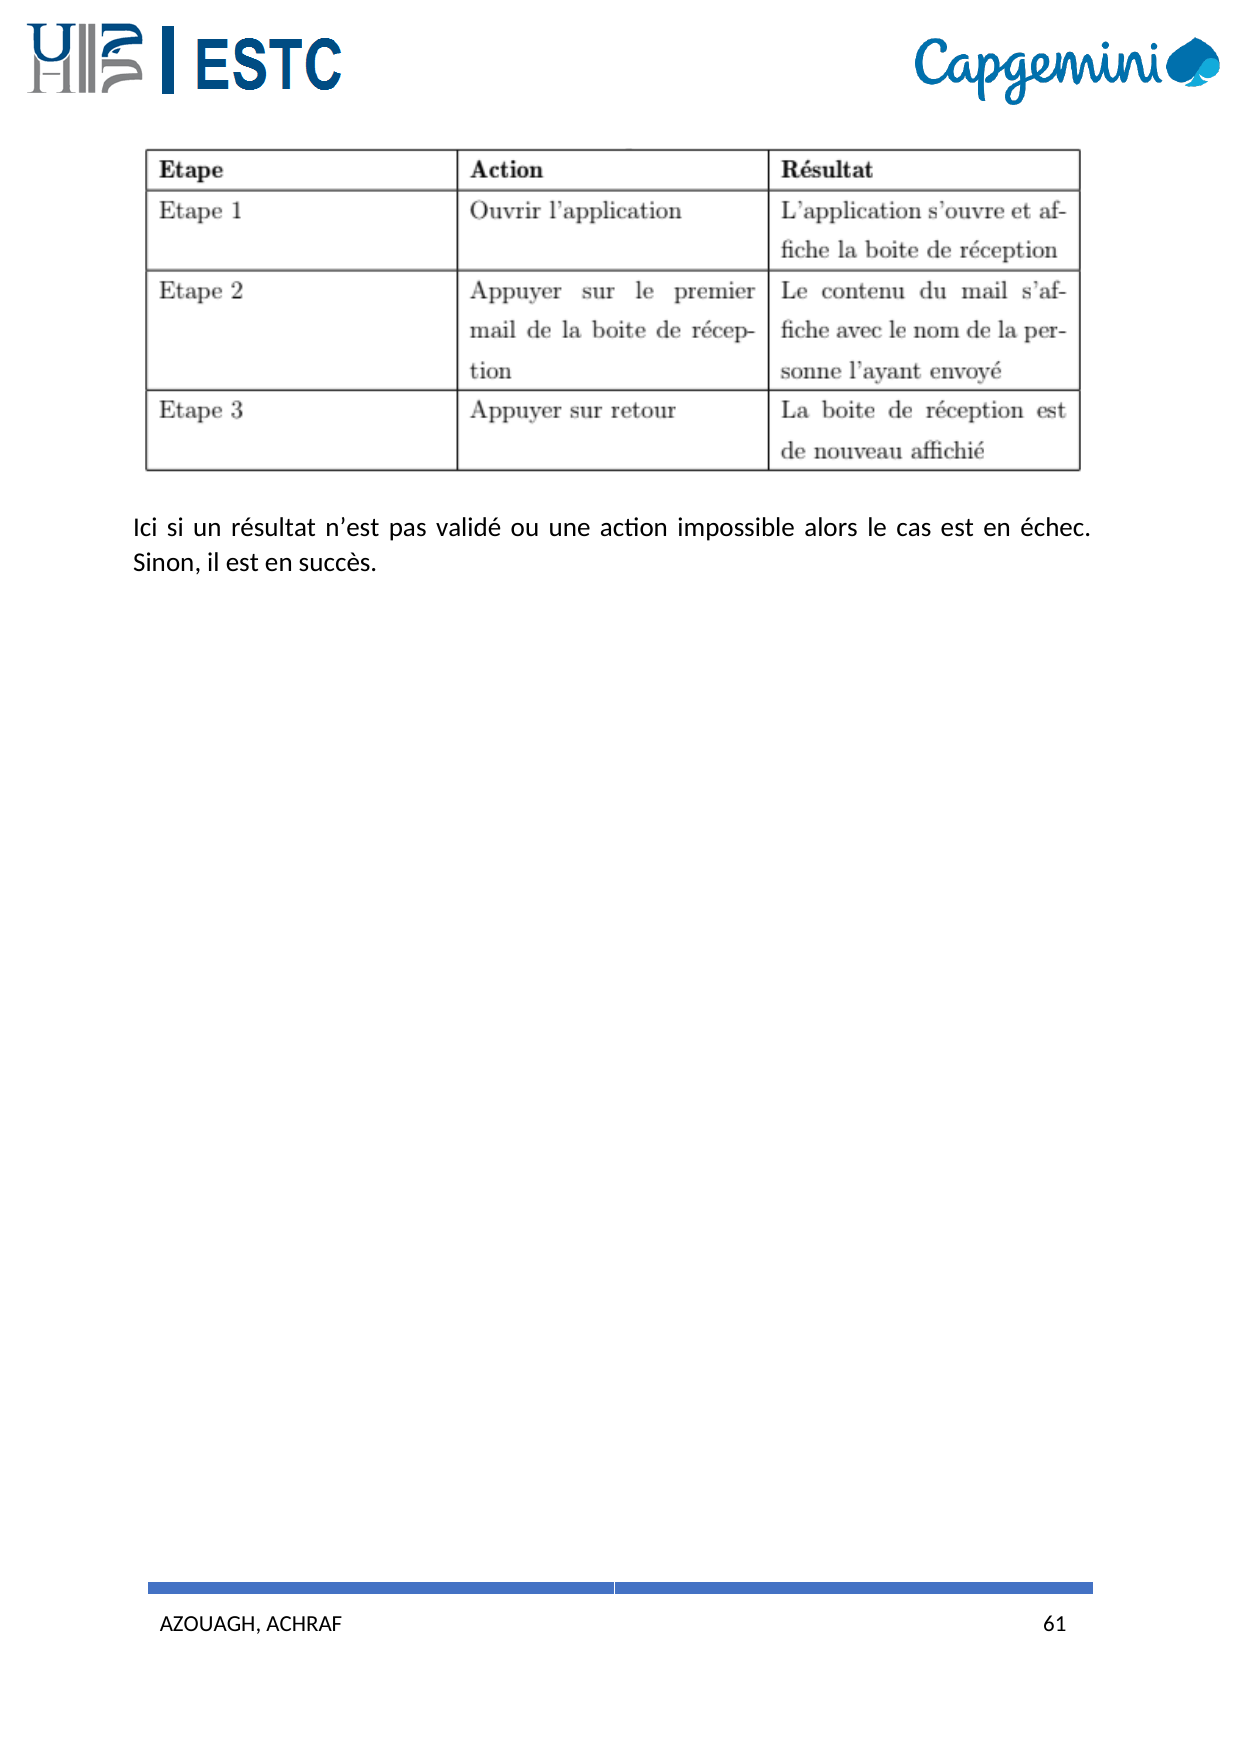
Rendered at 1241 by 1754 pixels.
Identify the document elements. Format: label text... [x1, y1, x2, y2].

picture [21, 16, 351, 112]
picture [915, 37, 1221, 105]
picture [144, 148, 1081, 473]
list Ici si un résultat n’est pas validé ou une action impossible alors le cas est en échec. Sinon, il est en succès. [133, 510, 1093, 579]
